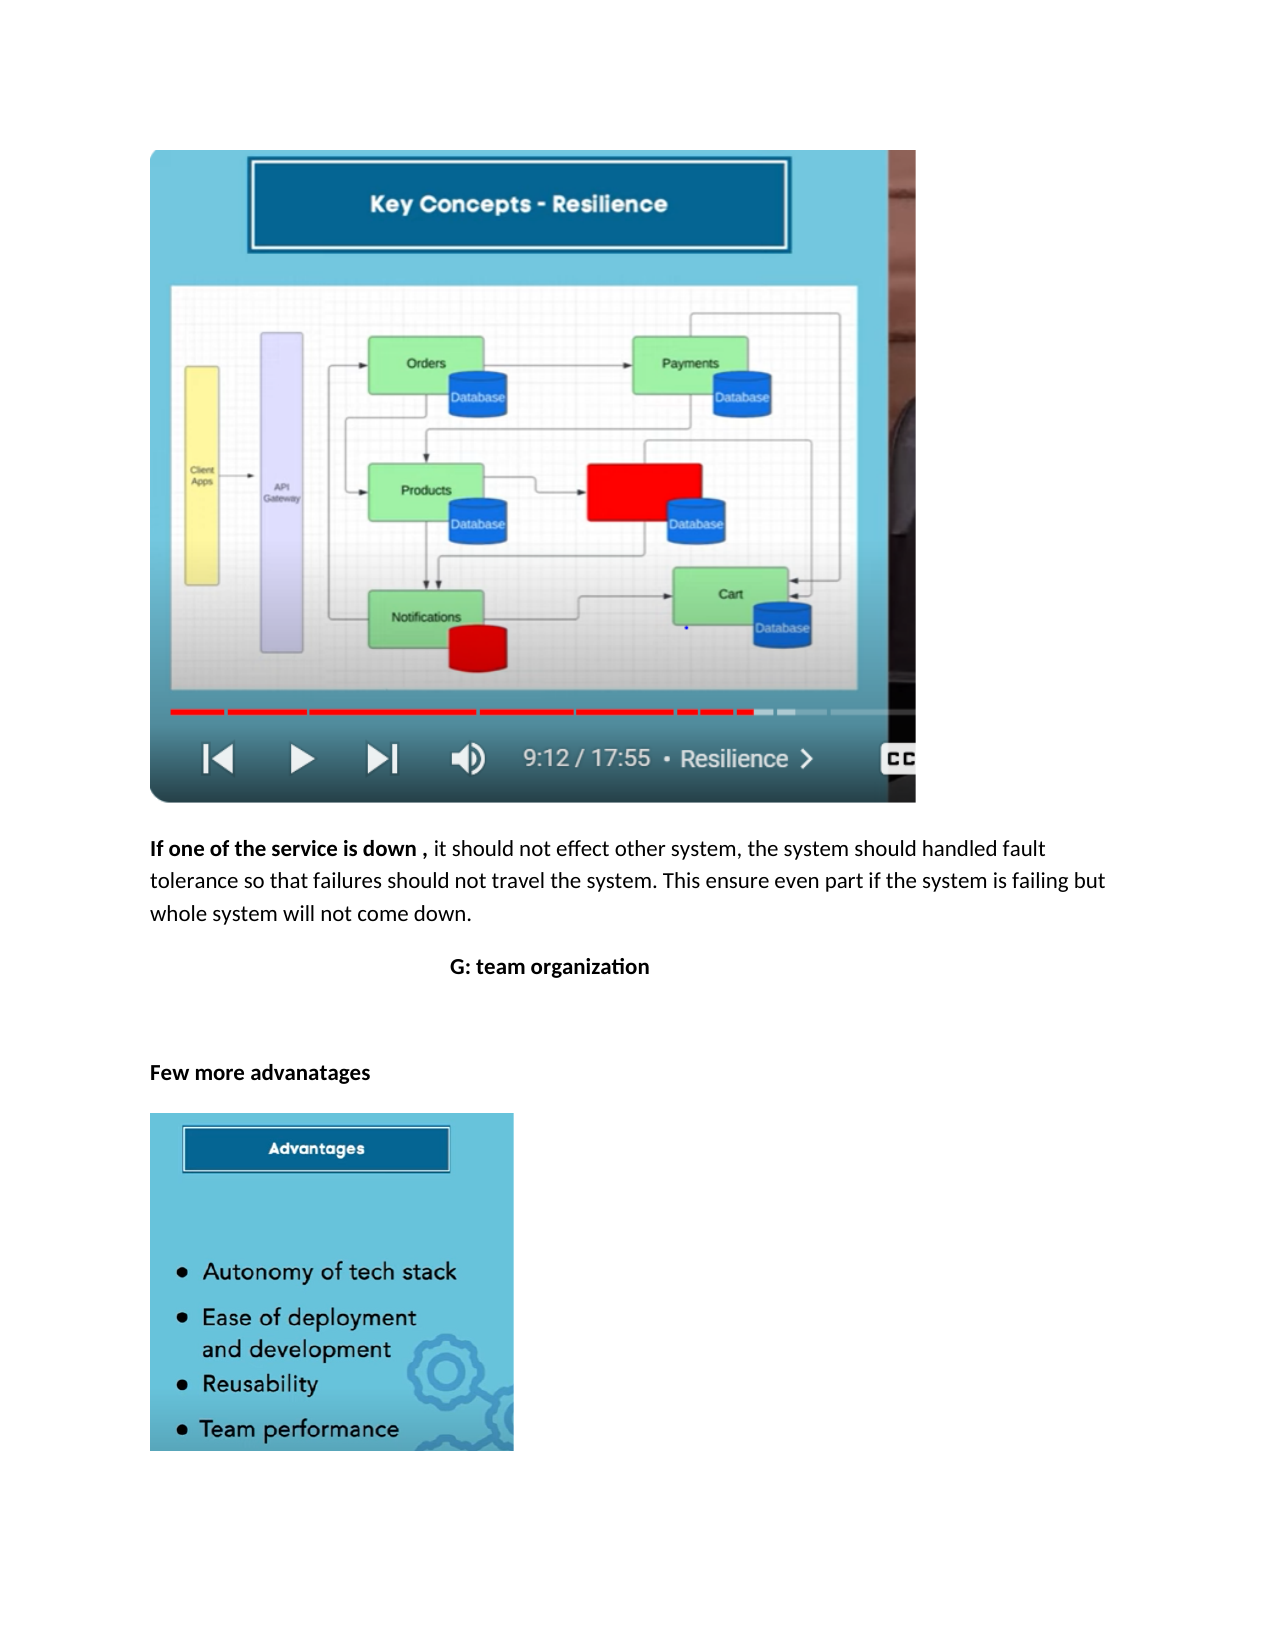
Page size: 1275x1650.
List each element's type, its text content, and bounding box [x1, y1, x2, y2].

picture [150, 1110, 514, 1451]
text Few more advanatages [150, 1058, 1125, 1086]
picture [150, 150, 916, 810]
text If one of the service is down , it should not effect other system, the system should handled fault tolerance so that failures should not travel the system. This ensure even part if the system is failing but whole system will not come down. [150, 834, 1125, 927]
text G: team organization [150, 952, 1125, 980]
